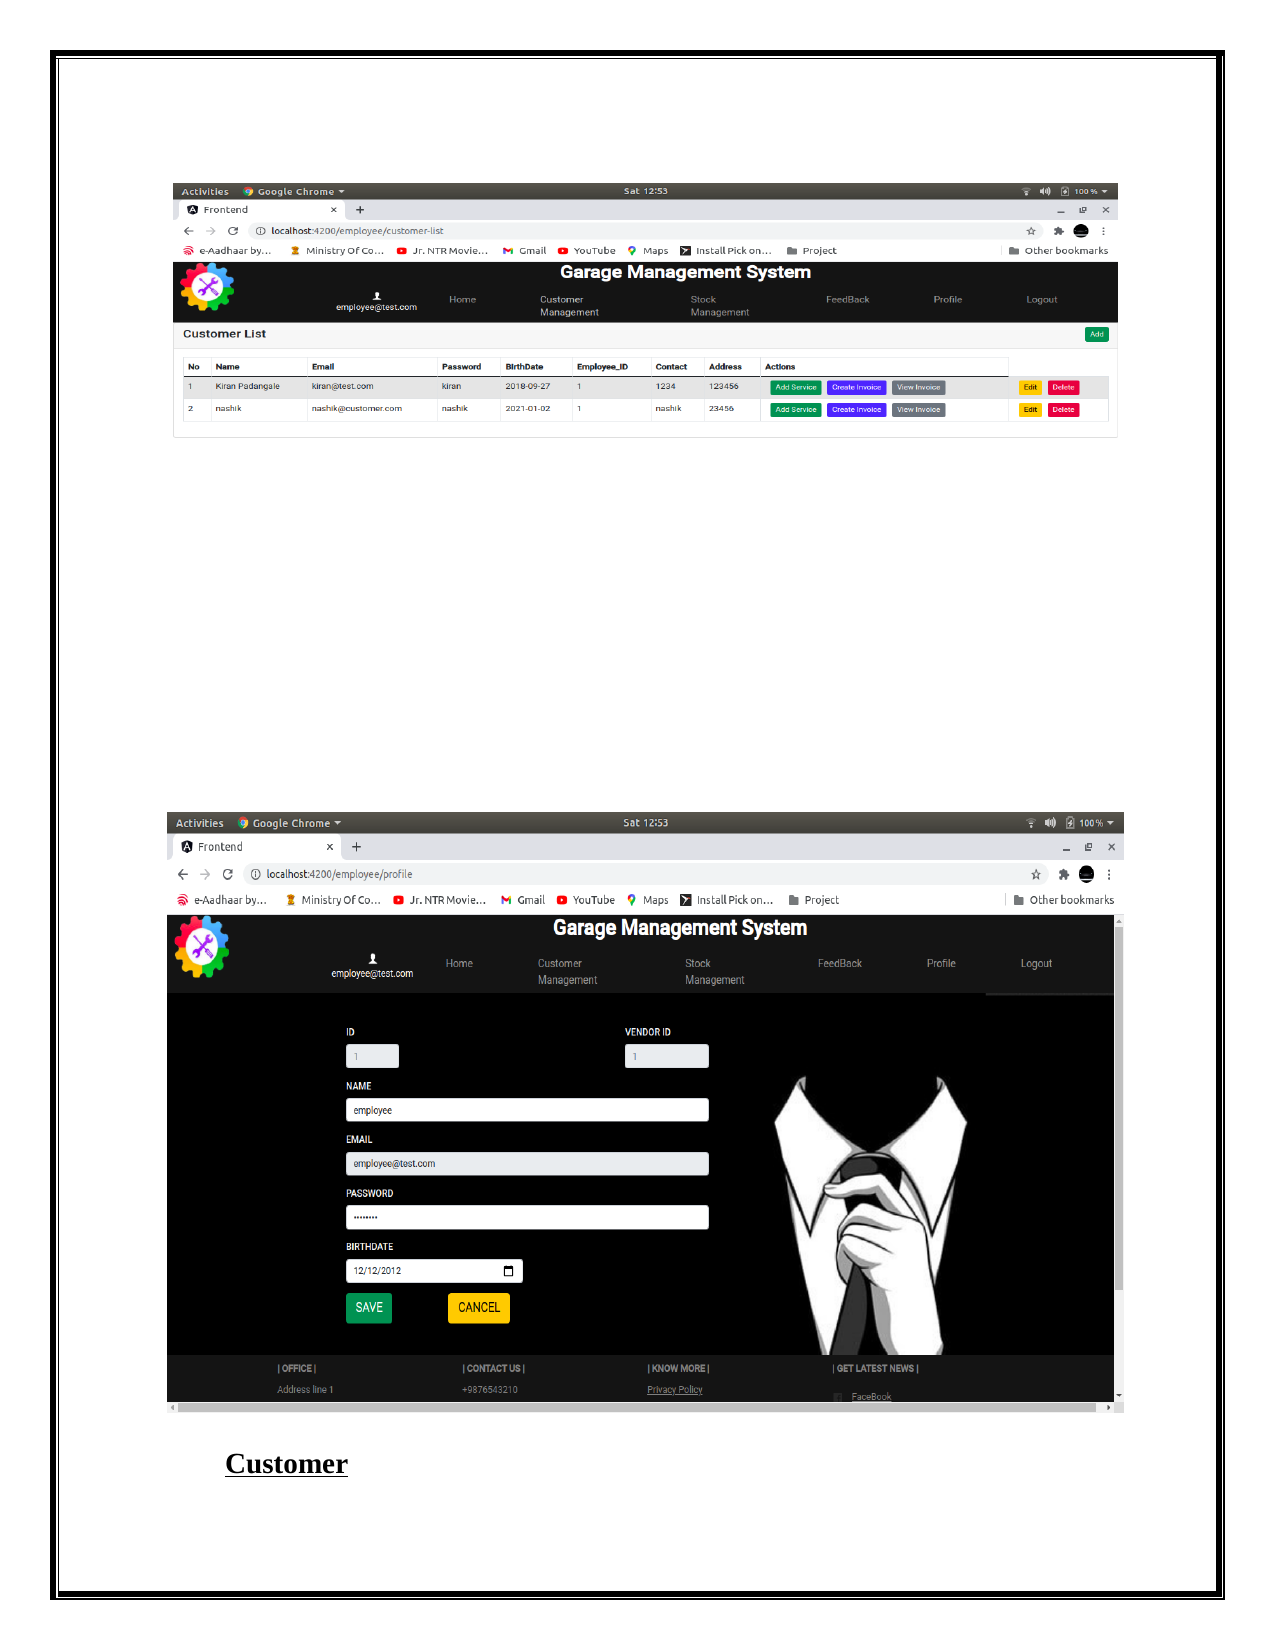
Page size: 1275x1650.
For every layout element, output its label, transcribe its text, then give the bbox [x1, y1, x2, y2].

text Customer [225, 1447, 1125, 1480]
picture [167, 812, 1124, 1413]
picture [173, 183, 1118, 646]
